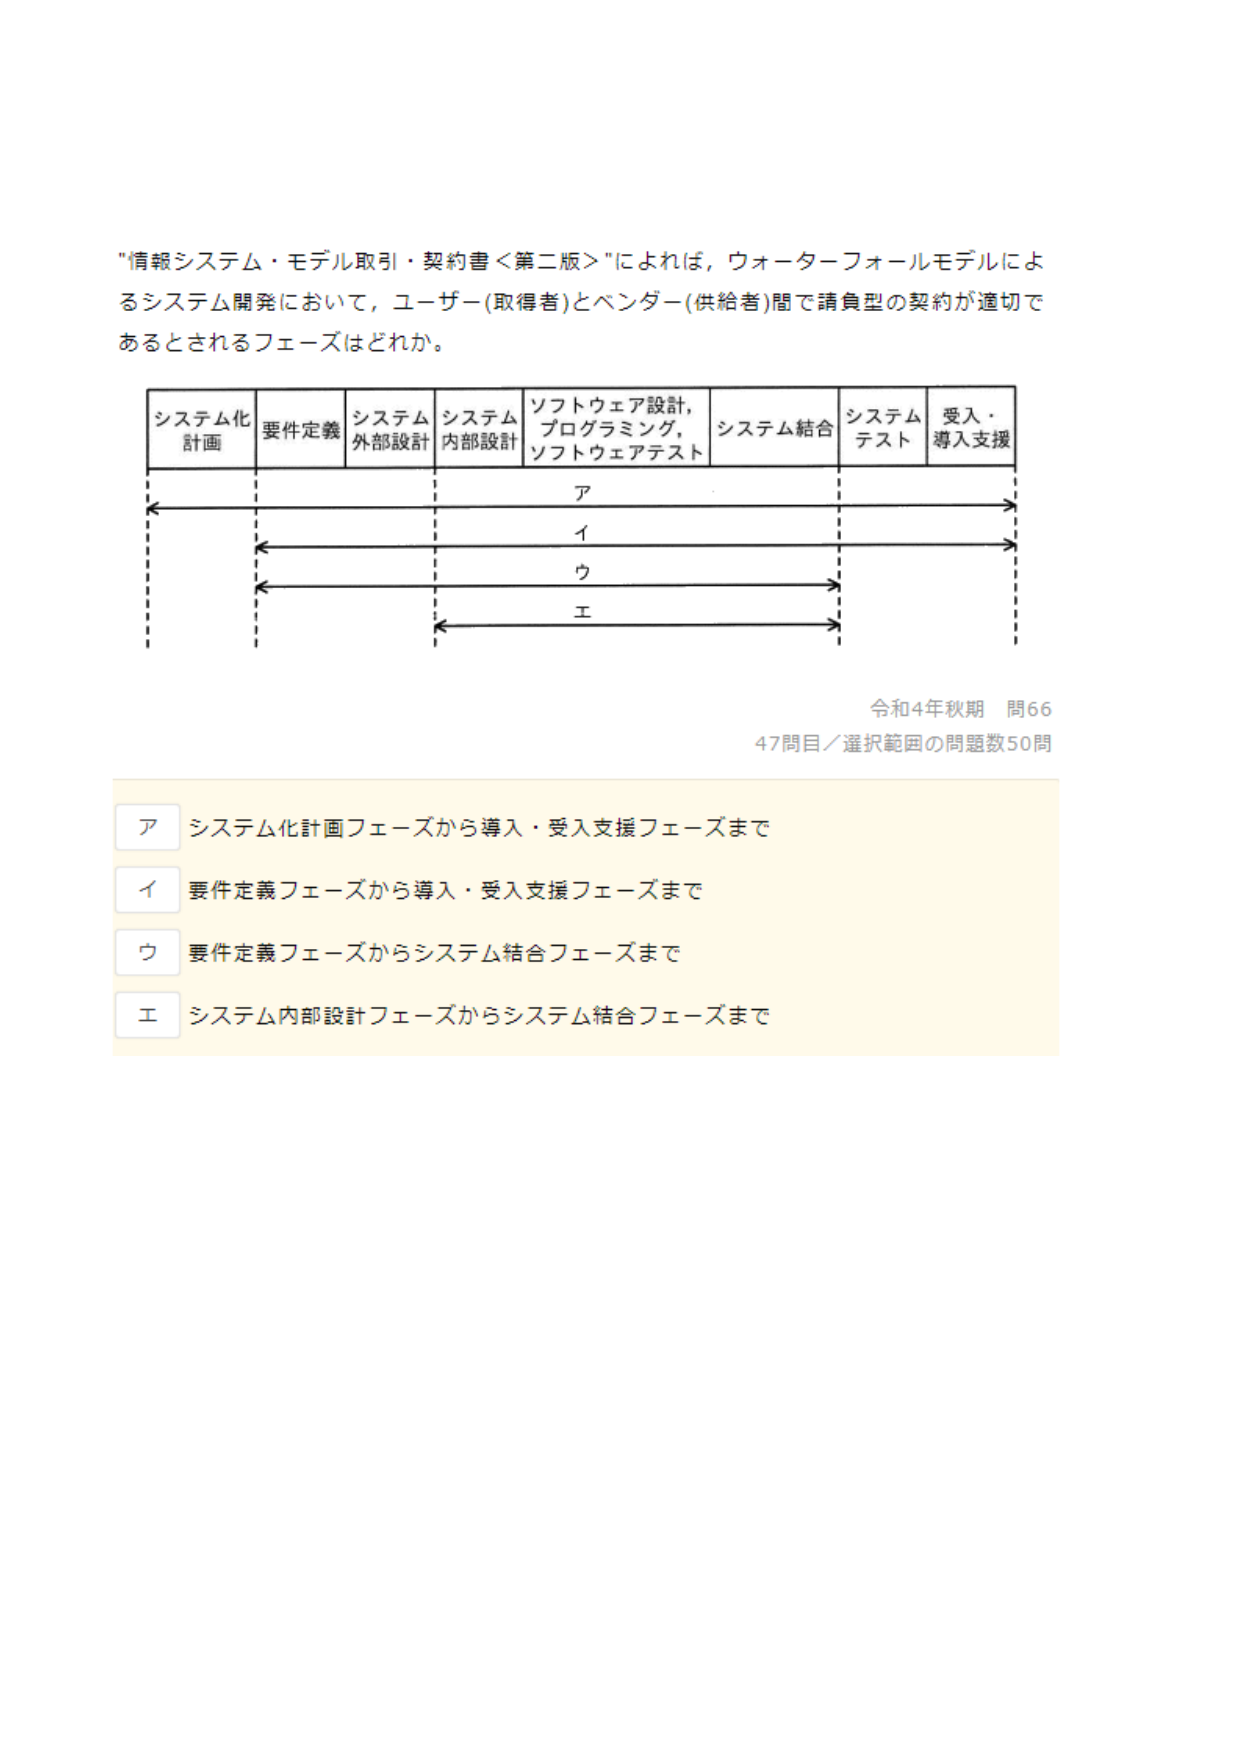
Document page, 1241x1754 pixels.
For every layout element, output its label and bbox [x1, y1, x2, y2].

picture [112, 239, 1060, 1056]
